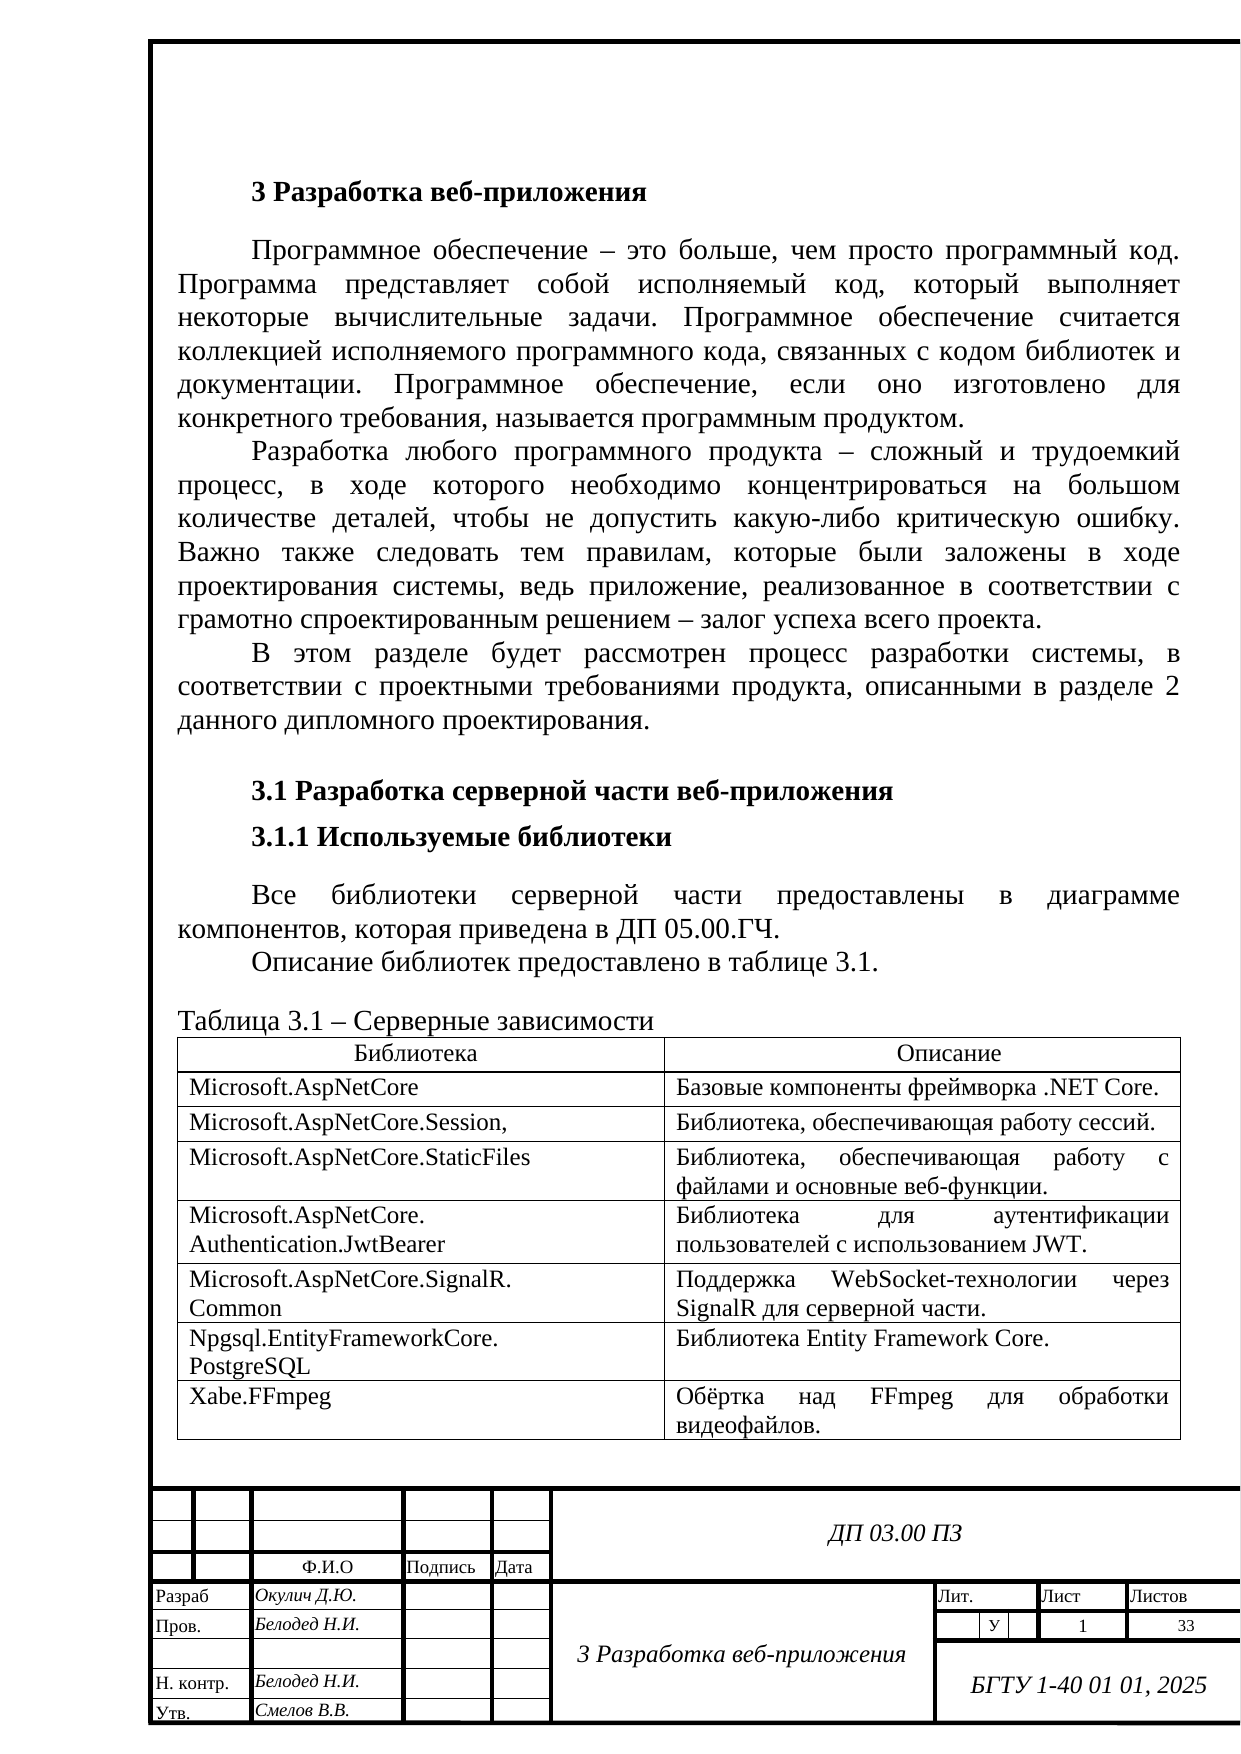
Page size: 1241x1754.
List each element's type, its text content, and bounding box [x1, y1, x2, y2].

table_cell Библиотека для аутентификации пользователей с использованием JWT. [665, 1201, 1180, 1263]
text Все библиотеки серверной части предоставлены в диаграмме компонентов, которая приведена в ДП 05.00.ГЧ. [177, 877, 1181, 944]
text Используемые библиотеки [251, 819, 1181, 852]
table_cell Xabe.FFmpeg [178, 1381, 664, 1439]
text Разработка веб-приложения [177, 174, 1181, 207]
table_cell Npgsql.EntityFrameworkCore. PostgreSQL [178, 1323, 664, 1380]
table_cell Microsoft.AspNetCore [178, 1073, 664, 1106]
table_cell Microsoft.AspNetCore.Session, [178, 1107, 664, 1141]
table_cell Поддержка WebSocket-технологии через SignalR для серверной части. [665, 1264, 1180, 1322]
text Таблица 3.1 – Серверные зависимости [177, 1003, 1181, 1037]
text Описание библиотек предоставлено в таблице 3.1. [177, 944, 1181, 978]
table_cell Библиотека, обеспечивающая работу сессий. [665, 1107, 1180, 1141]
table_header Библиотека [178, 1038, 664, 1071]
text Разработка серверной части веб-приложения [251, 773, 1181, 806]
text В этом разделе будет рассмотрен процесс разработки системы, в соответствии с проектными требованиями продукта, описанными в разделе 2 данного дипломного проектирования. [177, 635, 1181, 735]
table_cell Библиотека, обеспечивающая работу с файлами и основные веб-функции. [665, 1142, 1180, 1199]
table_cell Базовые компоненты фреймворка .NET Core. [665, 1073, 1180, 1106]
table_cell Обёртка над FFmpeg для обработки видеофайлов. [665, 1381, 1180, 1439]
text Разработка любого программного продукта – сложный и трудоемкий процесс, в ходе которого необходимо концентрироваться на большом количестве деталей, чтобы не допустить какую-либо критическую ошибку. Важно также следовать тем правилам, которые были заложены в ходе проектирования системы, ведь приложение, реализованное в соответствии с грамотно спроектированным решением – залог успеха всего проекта. [177, 433, 1181, 635]
table_cell Библиотека Entity Framework Core. [665, 1323, 1180, 1380]
text Программное обеспечение – это больше, чем просто программный код. Программа представляет собой исполняемый код, который выполняет некоторые вычислительные задачи. Программное обеспечение считается коллекцией исполняемого программного кода, связанных с кодом библиотек и документации. Программное обеспечение, если оно изготовлено для конкретного требования, называется программным продуктом. [177, 232, 1181, 433]
table_cell Microsoft.AspNetCore.SignalR. Common [178, 1264, 664, 1322]
table_cell Microsoft.AspNetCore.StaticFiles [178, 1142, 664, 1199]
table_header Описание [665, 1038, 1180, 1071]
table_cell Microsoft.AspNetCore. Authentication.JwtBearer [178, 1201, 664, 1263]
